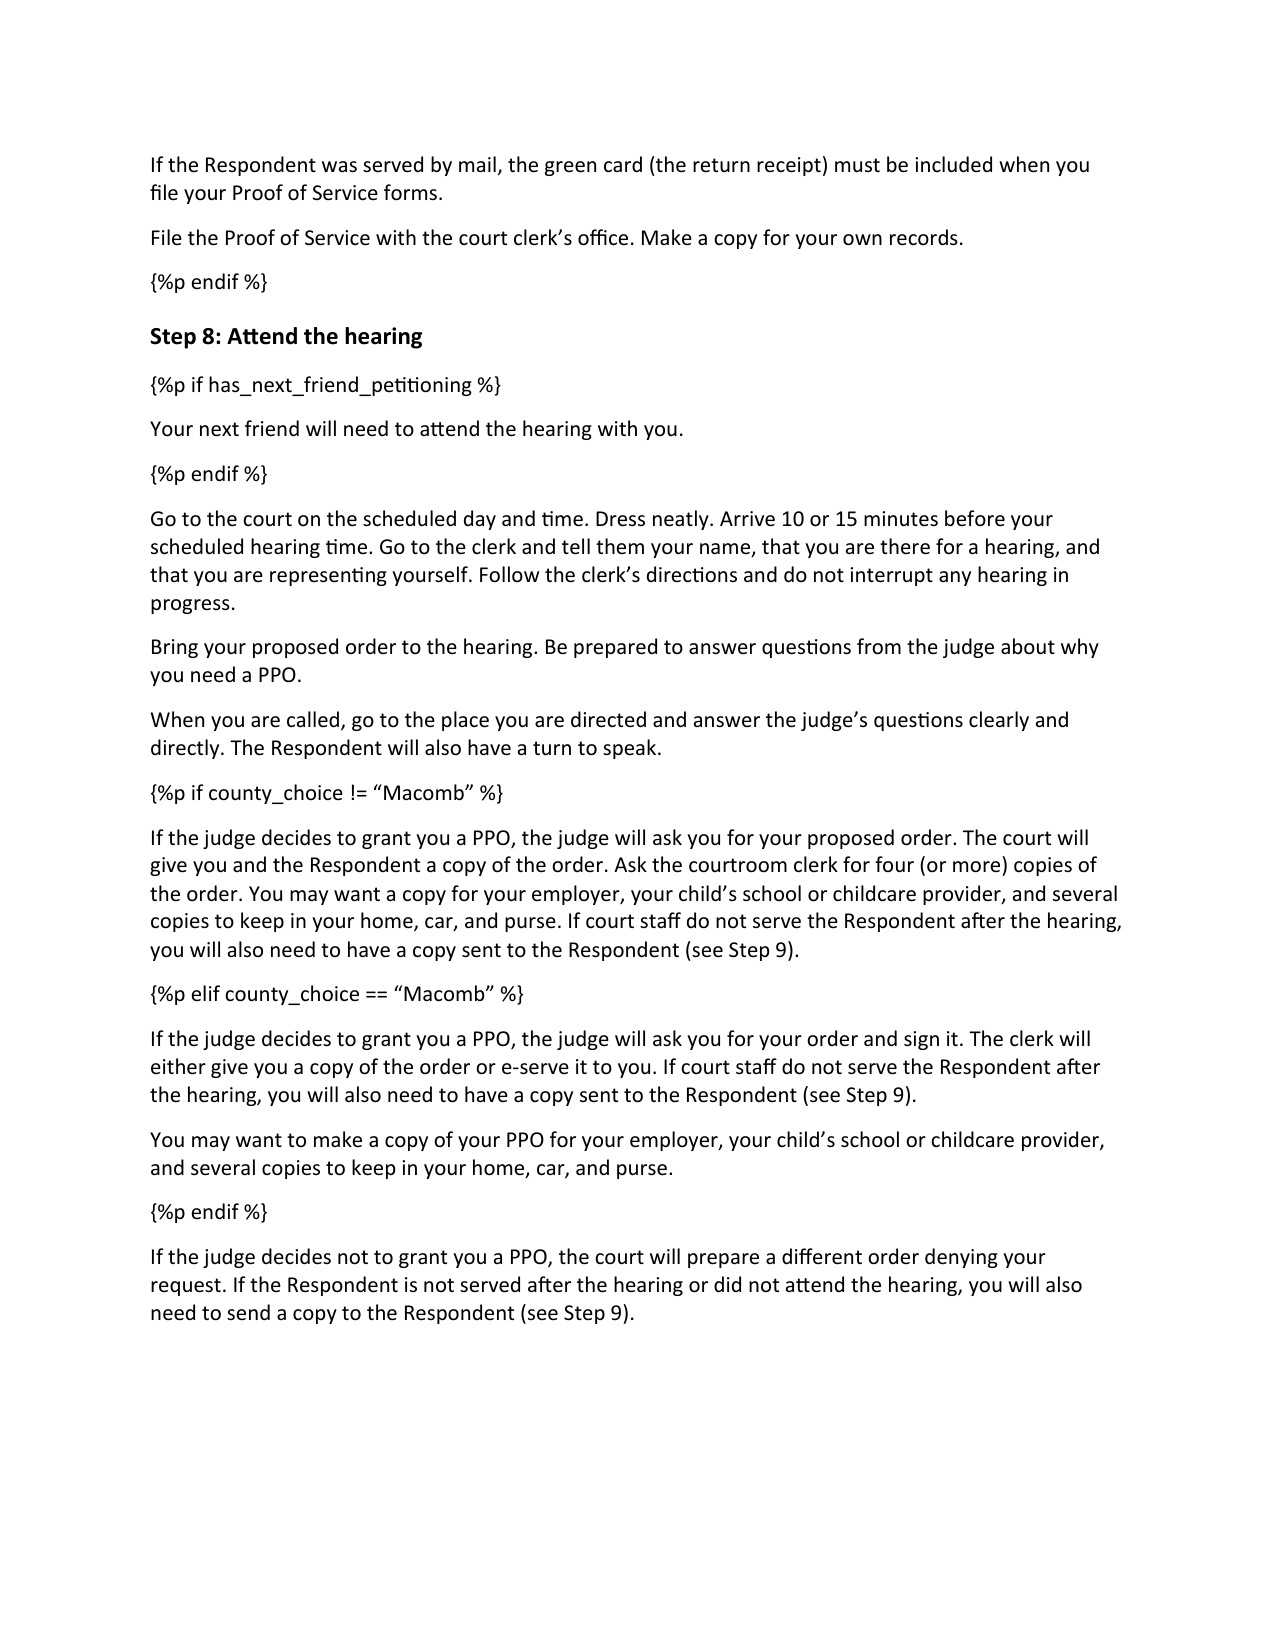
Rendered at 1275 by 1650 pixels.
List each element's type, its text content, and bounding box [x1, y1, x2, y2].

text If the judge decides to grant you a PPO, the judge will ask you for your order and sign it. The clerk will either give you a copy of the order or e-serve it to you. If court staff do not serve the Respondent after the hearing, you will also need to have a copy sent to the Respondent (see Step 9). [150, 1024, 1125, 1108]
text Bring your proposed order to the hearing. Be prepared to answer questions from the judge about why you need a PPO. [150, 632, 1125, 688]
text If the judge decides to grant you a PPO, the judge will ask you for your proposed order. The court will give you and the Respondent a copy of the order. Ask the courtroom clerk for four (or more) copies of the order. You may want a copy for your employer, your child’s school or childcare provider, and several copies to keep in your home, car, and purse. If court staff do not serve the Respondent after the hearing, you will also need to have a copy sent to the Respondent (see Step 9). [150, 823, 1125, 963]
text {%p endif %} [150, 459, 1125, 487]
text You may want to make a copy of your PPO for your employer, your child’s school or childcare provider, and several copies to keep in your home, car, and purse. [150, 1125, 1125, 1181]
text {%p if county_choice != “Macomb” %} [150, 778, 1125, 806]
text {%p endif %} [150, 1197, 1125, 1226]
text File the Proof of Service with the court clerk’s office. Make a copy for your own records. [150, 223, 1125, 251]
text {%p if has_next_friend_petitioning %} [150, 370, 1125, 398]
text Your next friend will need to attend the hearing with you. [150, 414, 1125, 442]
text If the judge decides not to grant you a PPO, the court will prepare a different order denying your request. If the Respondent is not served after the hearing or did not attend the hearing, you will also need to send a copy to the Respondent (see Step 9). [150, 1242, 1125, 1326]
text Go to the court on the scheduled day and time. Dress neatly. Arrive 10 or 15 minutes before your scheduled hearing time. Go to the clerk and tell them your name, that you are there for a hearing, and that you are representing yourself. Follow the clerk’s directions and do not interrupt any hearing in progress. [150, 504, 1125, 616]
subtitle Step 8: Attend the hearing [150, 320, 1125, 351]
text If the Respondent was served by mail, the green card (the return receipt) must be included when you file your Proof of Service forms. [150, 150, 1125, 206]
text When you are called, go to the place you are directed and answer the judge’s questions clearly and directly. The Respondent will also have a turn to speak. [150, 705, 1125, 761]
text {%p endif %} [150, 267, 1125, 295]
text {%p elif county_choice == “Macomb” %} [150, 979, 1125, 1007]
